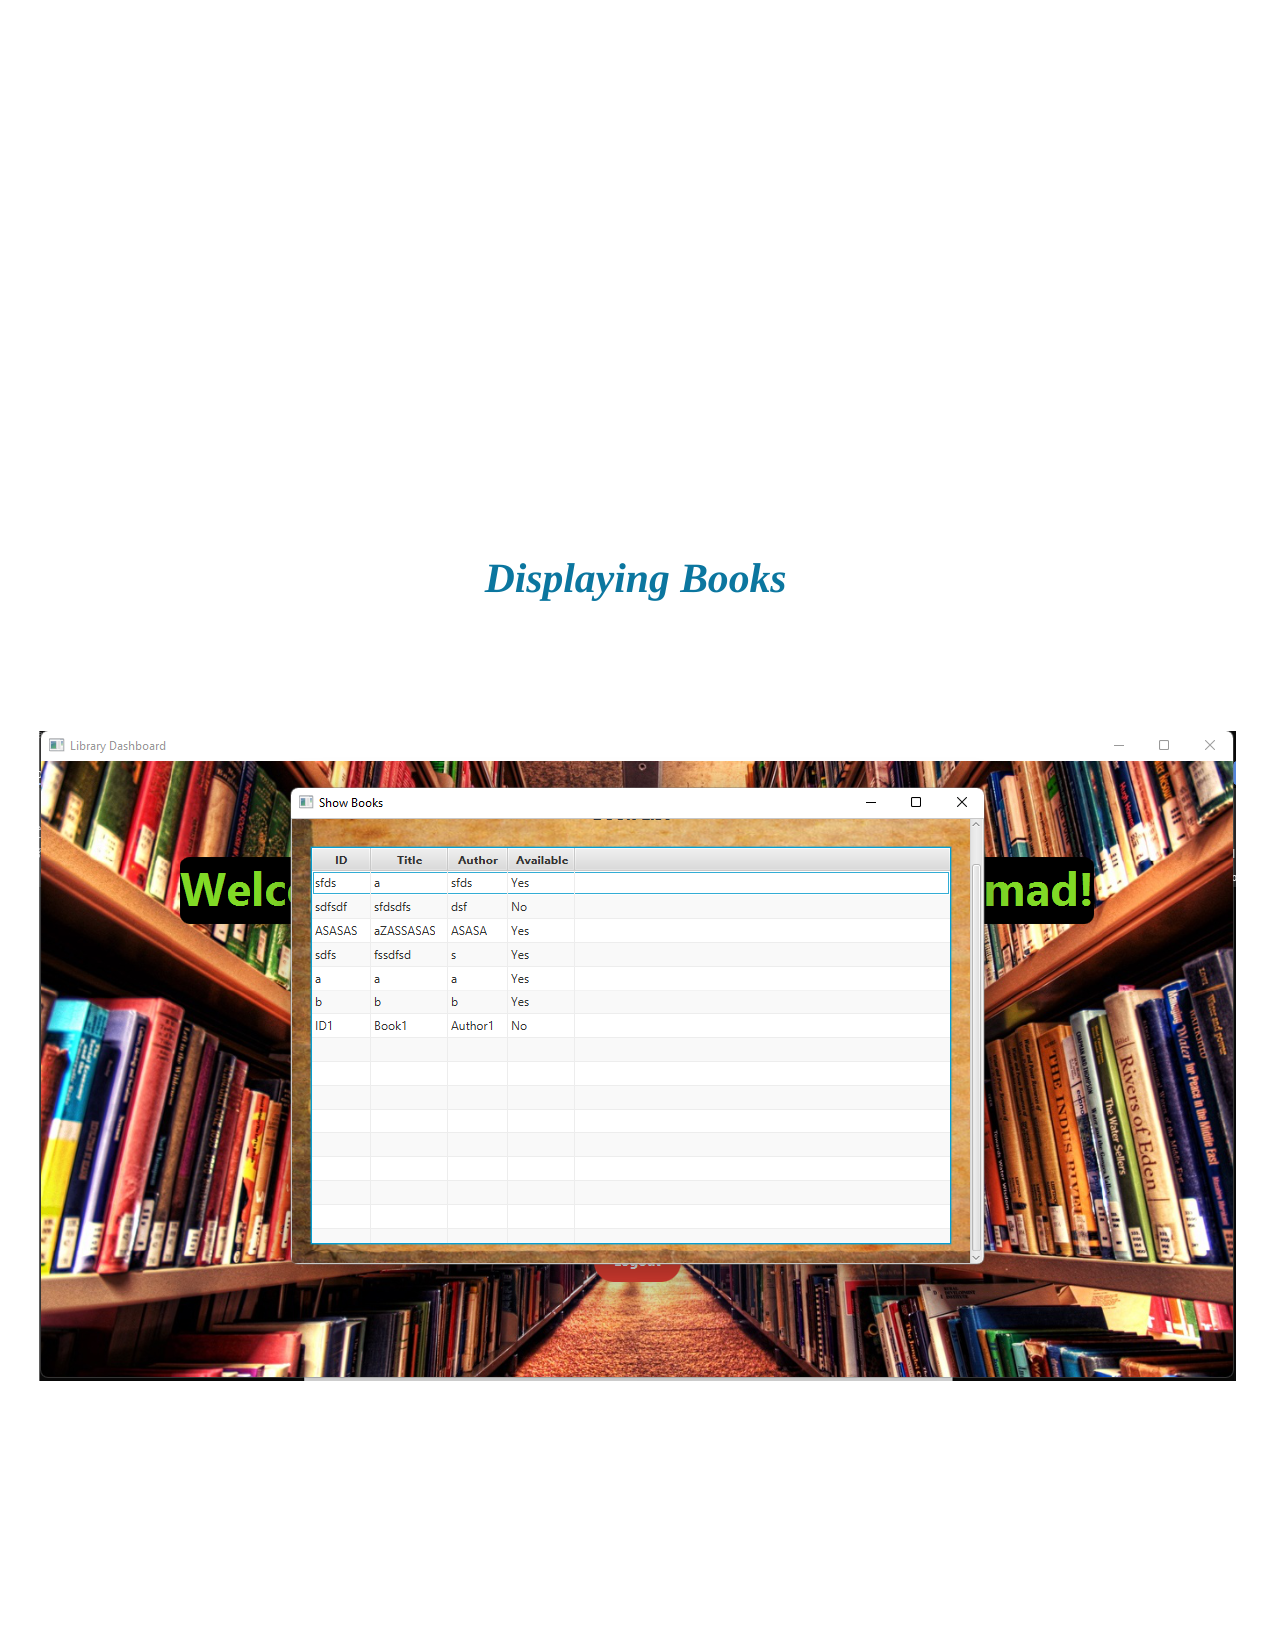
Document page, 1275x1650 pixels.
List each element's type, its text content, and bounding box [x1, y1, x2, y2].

text Displaying Books [150, 553, 1125, 601]
picture [39, 731, 1236, 1381]
